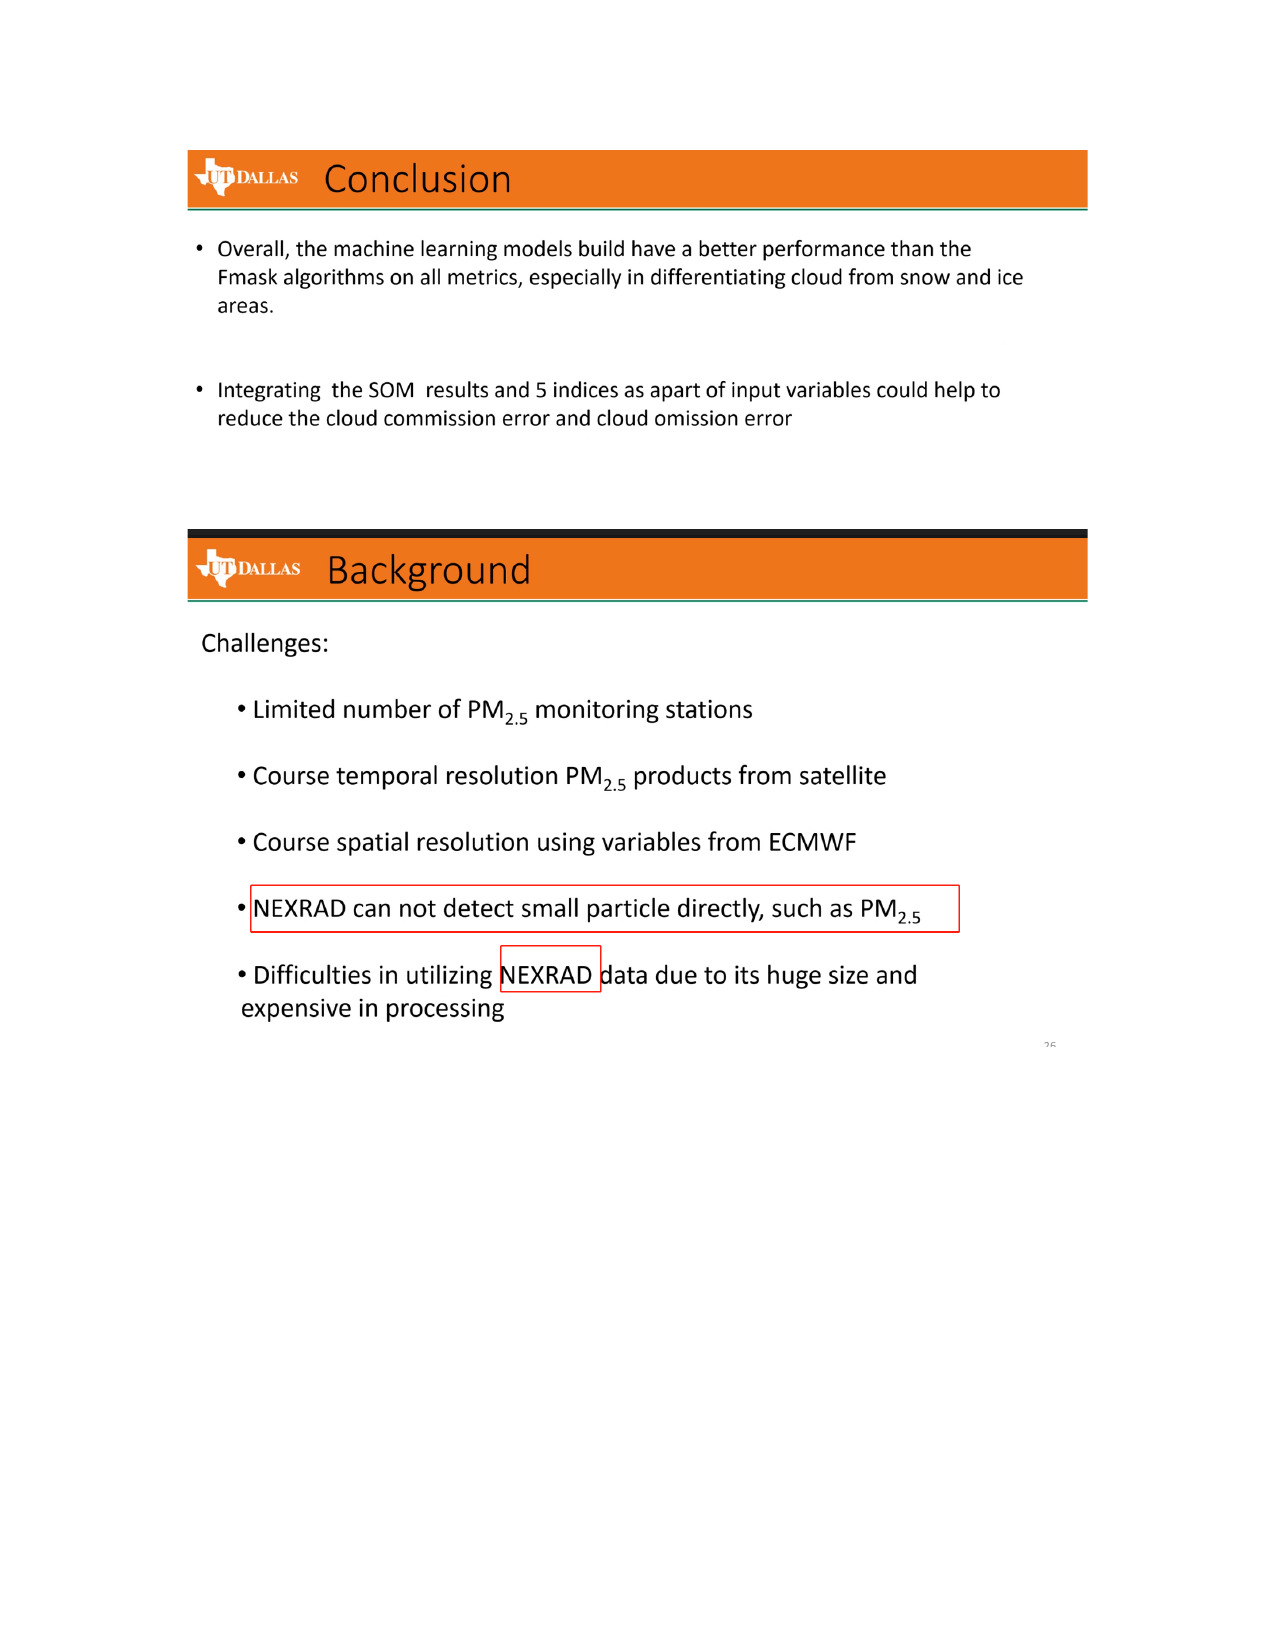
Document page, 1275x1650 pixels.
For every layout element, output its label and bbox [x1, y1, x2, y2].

picture [187, 150, 1088, 511]
picture [187, 529, 1088, 1047]
